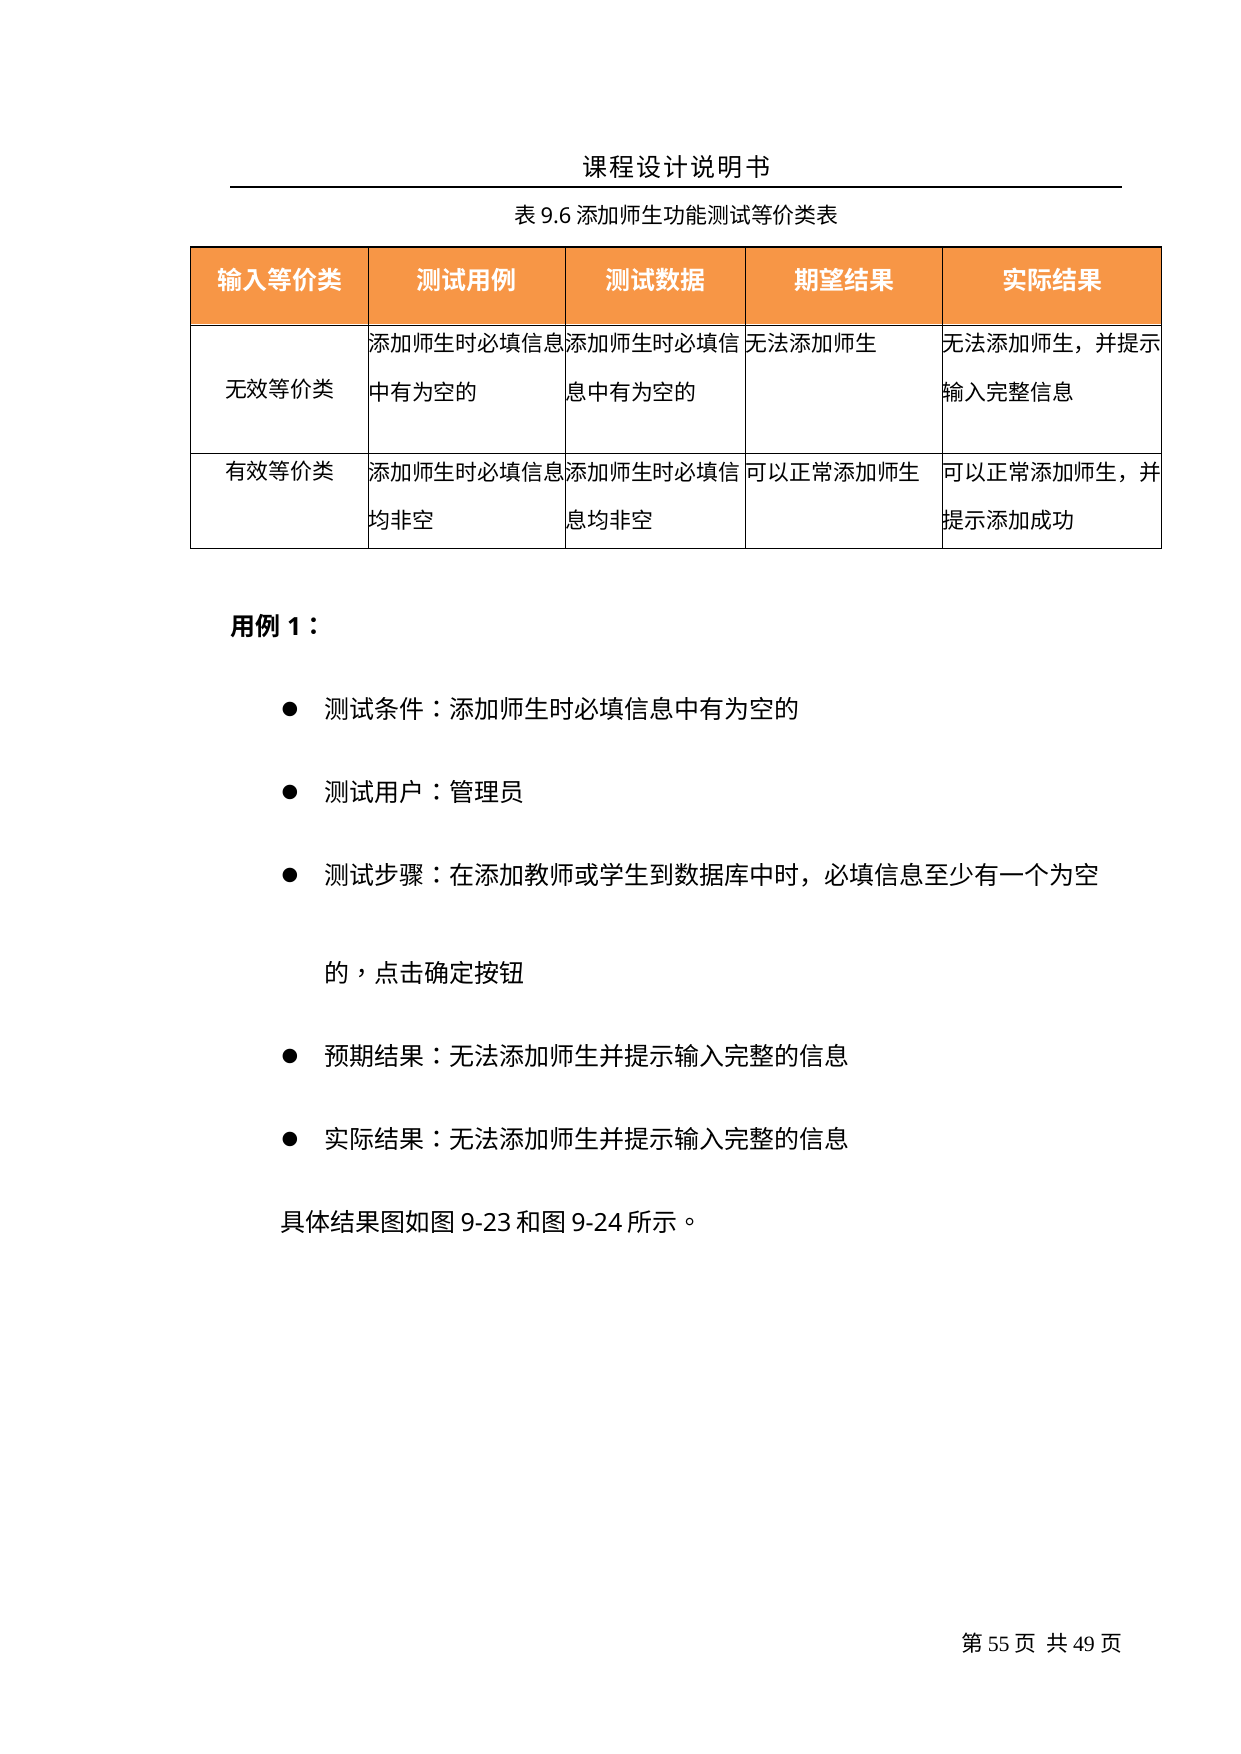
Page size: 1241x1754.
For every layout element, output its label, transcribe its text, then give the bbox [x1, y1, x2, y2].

table_header 实际结果 [943, 248, 1161, 324]
list 实际结果：无法添加师生并提示输入完整的信息 [280, 1105, 1122, 1170]
table_cell 无法添加师生，并提示输入完整信息 [943, 326, 1161, 453]
text 具体结果图如图9-23和图9-24所示。 [280, 1188, 1122, 1253]
table_cell 可以正常添加师生 [746, 454, 942, 548]
list 预期结果：无法添加师生并提示输入完整的信息 [280, 1022, 1122, 1087]
list 测试条件：添加师生时必填信息中有为空的 [280, 675, 1122, 740]
table_cell 添加师生时必填信息均非空 [369, 454, 565, 548]
table_header 测试用例 [369, 248, 565, 324]
text 用例 1： [230, 593, 1122, 658]
table_cell 添加师生时必填信息均非空 [566, 454, 745, 548]
table_cell 添加师生时必填信息中有为空的 [369, 326, 565, 453]
table_header 测试数据 [566, 248, 745, 324]
table_cell 无法添加师生 [746, 326, 942, 453]
text 表9.6添加师生功能测试等价类表 [230, 198, 1122, 231]
list 测试步骤：在添加教师或学生到数据库中时，必填信息至少有一个为空的，点击确定按钮 [280, 841, 1122, 1004]
table_cell 添加师生时必填信息中有为空的 [566, 326, 745, 453]
table_cell 可以正常添加师生，并提示添加成功 [943, 454, 1161, 548]
table_cell 无效等价类 [191, 326, 368, 453]
list 测试用户：管理员 [280, 758, 1122, 823]
table_header 输入等价类 [191, 248, 368, 324]
table_header 期望结果 [746, 248, 942, 324]
table_cell 有效等价类 [191, 454, 368, 548]
